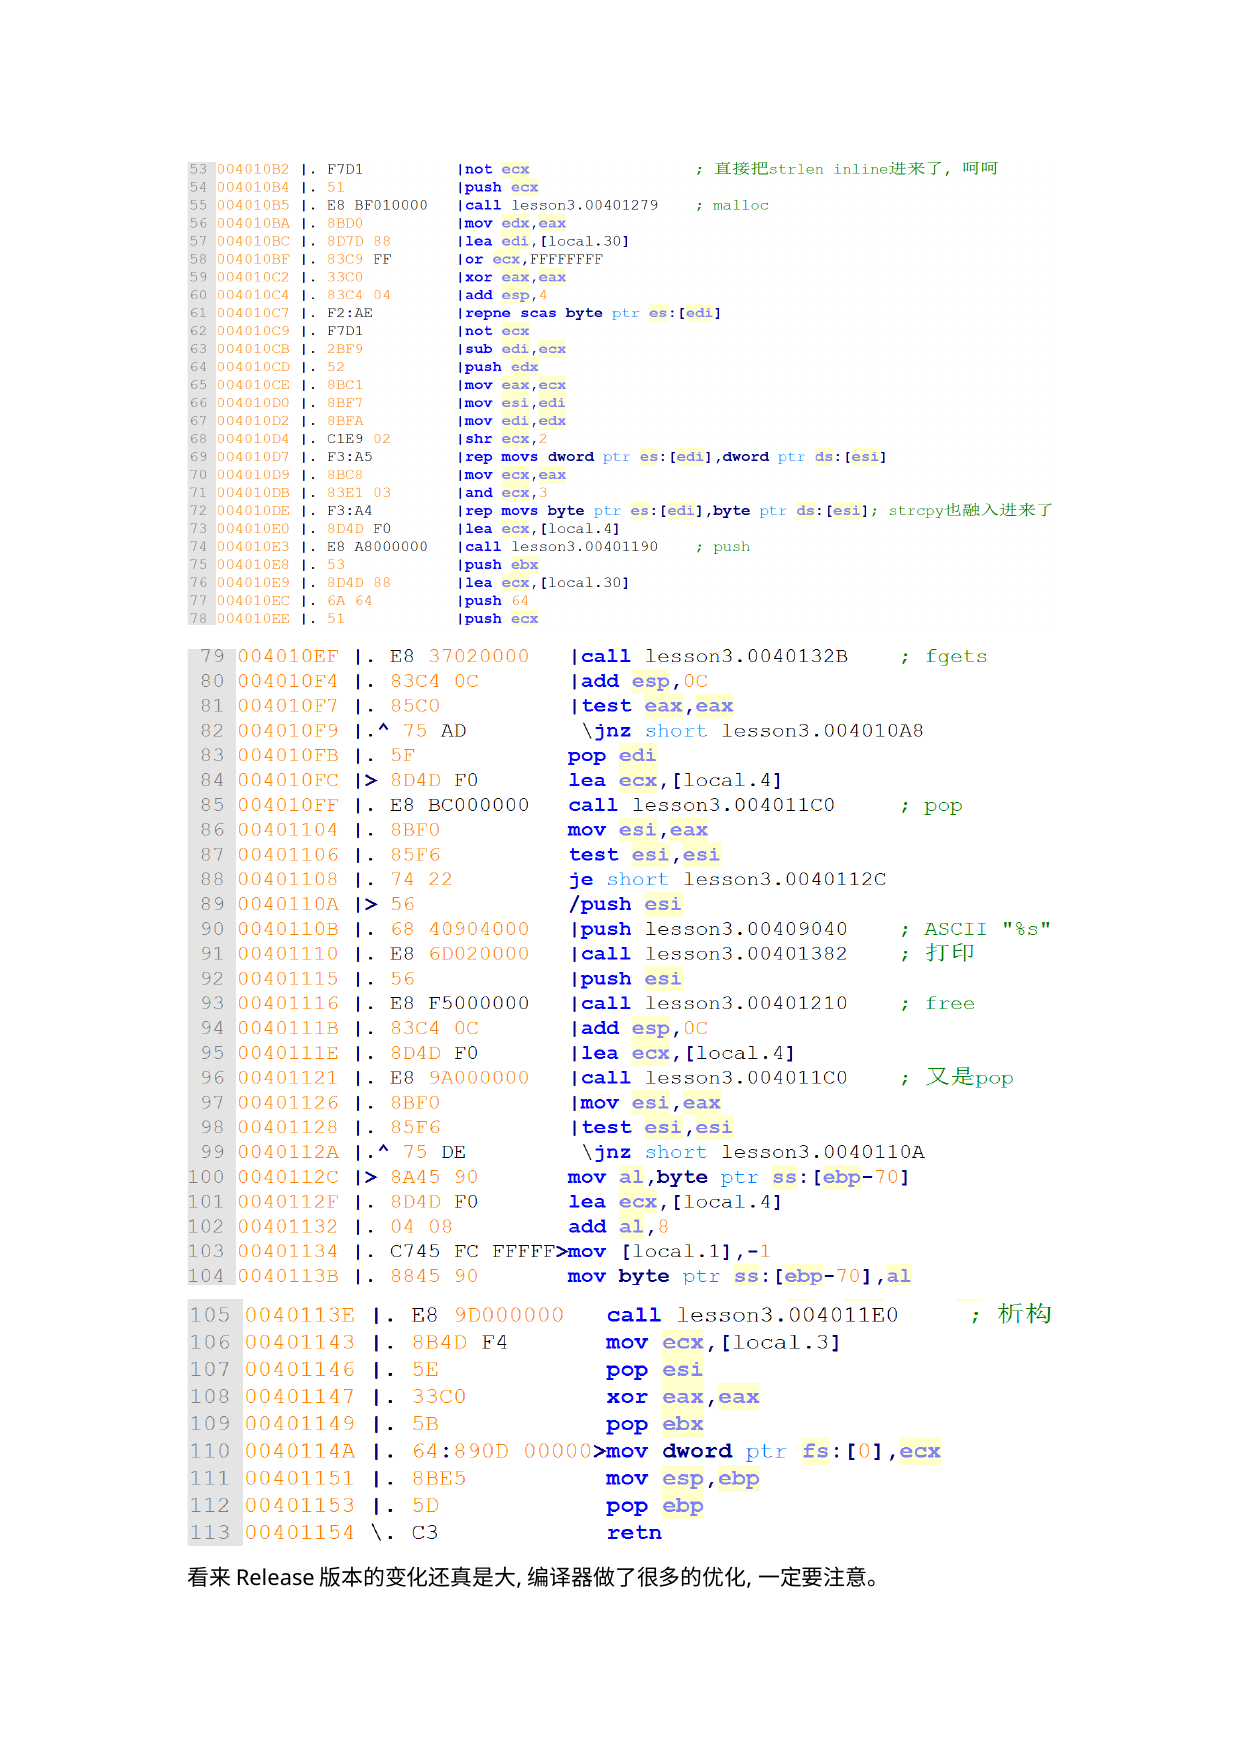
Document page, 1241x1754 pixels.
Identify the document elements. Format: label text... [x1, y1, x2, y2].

picture [187, 649, 1053, 1285]
picture [187, 1299, 1053, 1546]
picture [187, 162, 1053, 625]
text 看来Release版本的变化还真是大, 编译器做了很多的优化, 一定要注意。 [187, 1559, 1053, 1592]
